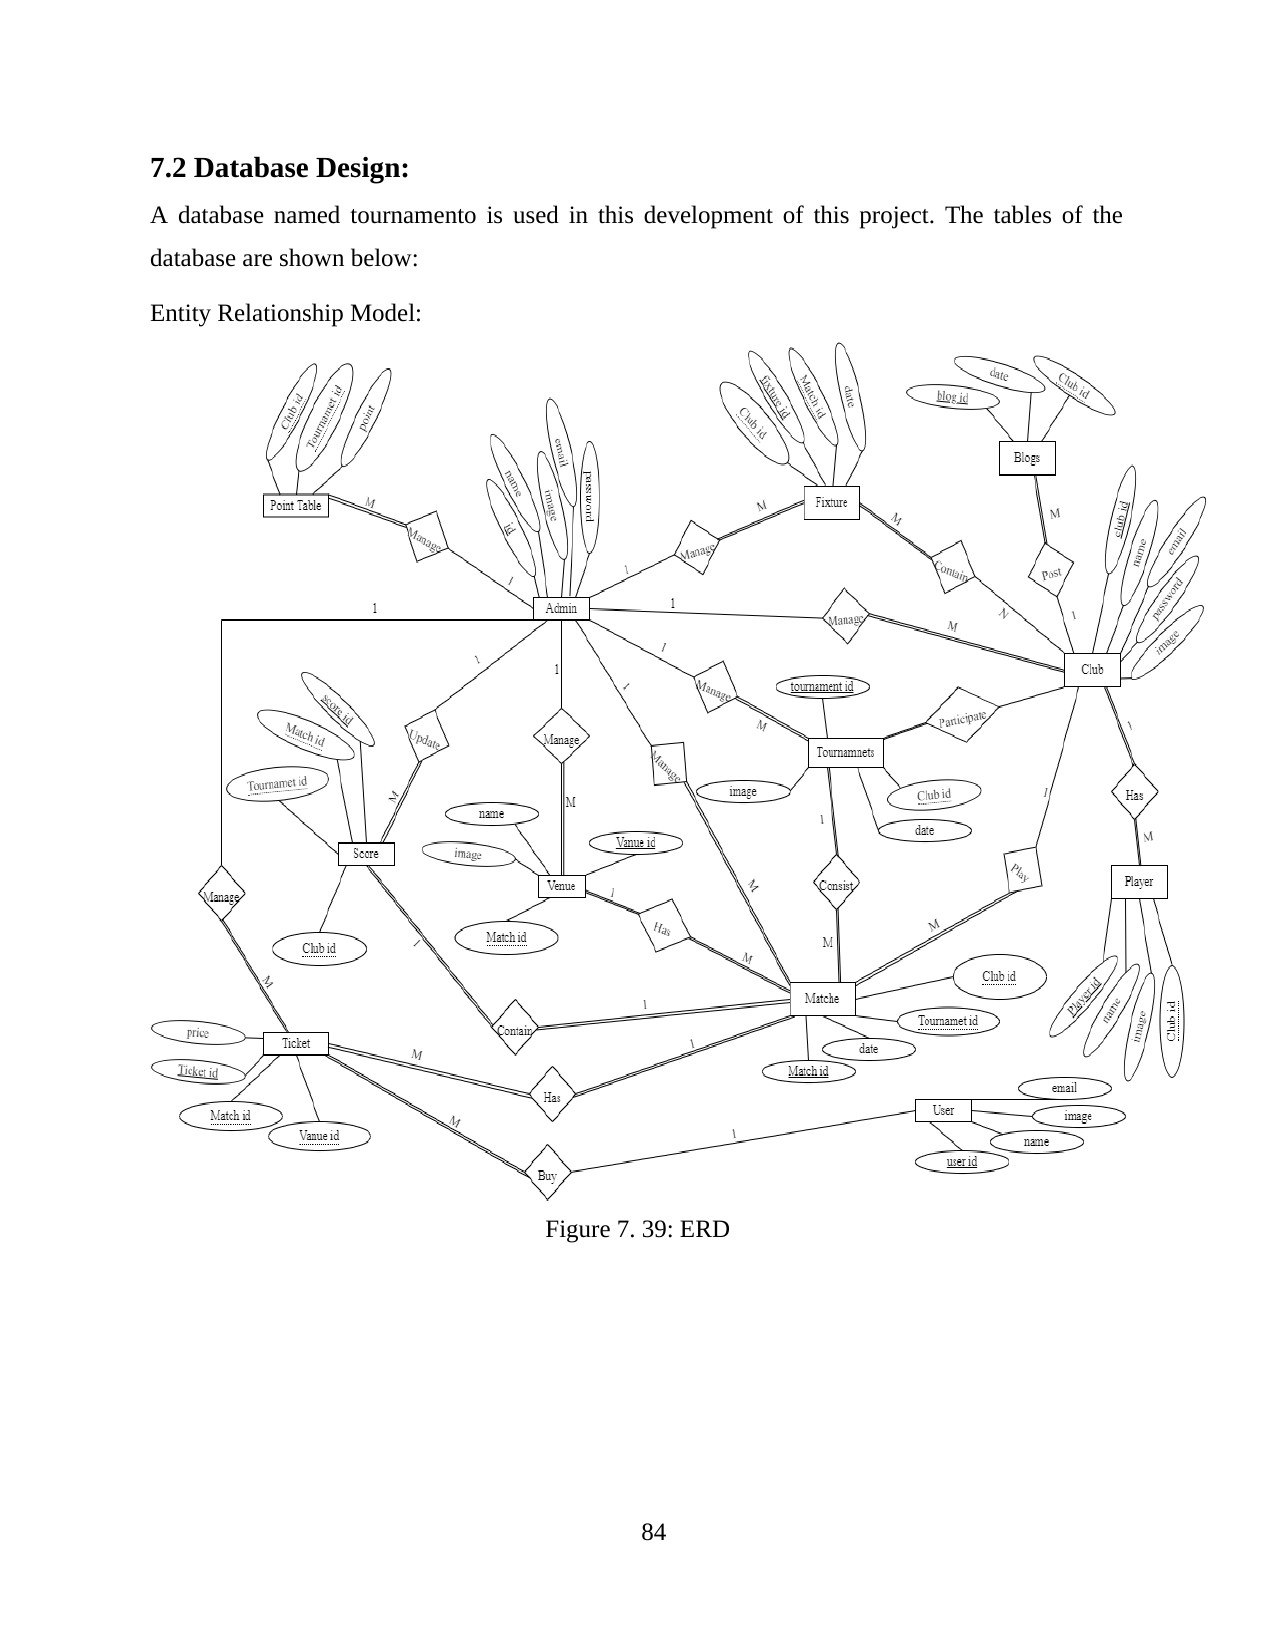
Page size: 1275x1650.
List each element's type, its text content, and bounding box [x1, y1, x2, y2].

text A database named tournamento is used in this development of this project. The tables of the database are shown below: [150, 200, 1125, 272]
subtitle 7.2 Database Design: [150, 150, 1125, 183]
picture [150, 341, 1213, 1201]
text Entity Relationship Model: [150, 298, 1125, 327]
text Figure 7. 39: ERD [150, 1214, 1125, 1243]
